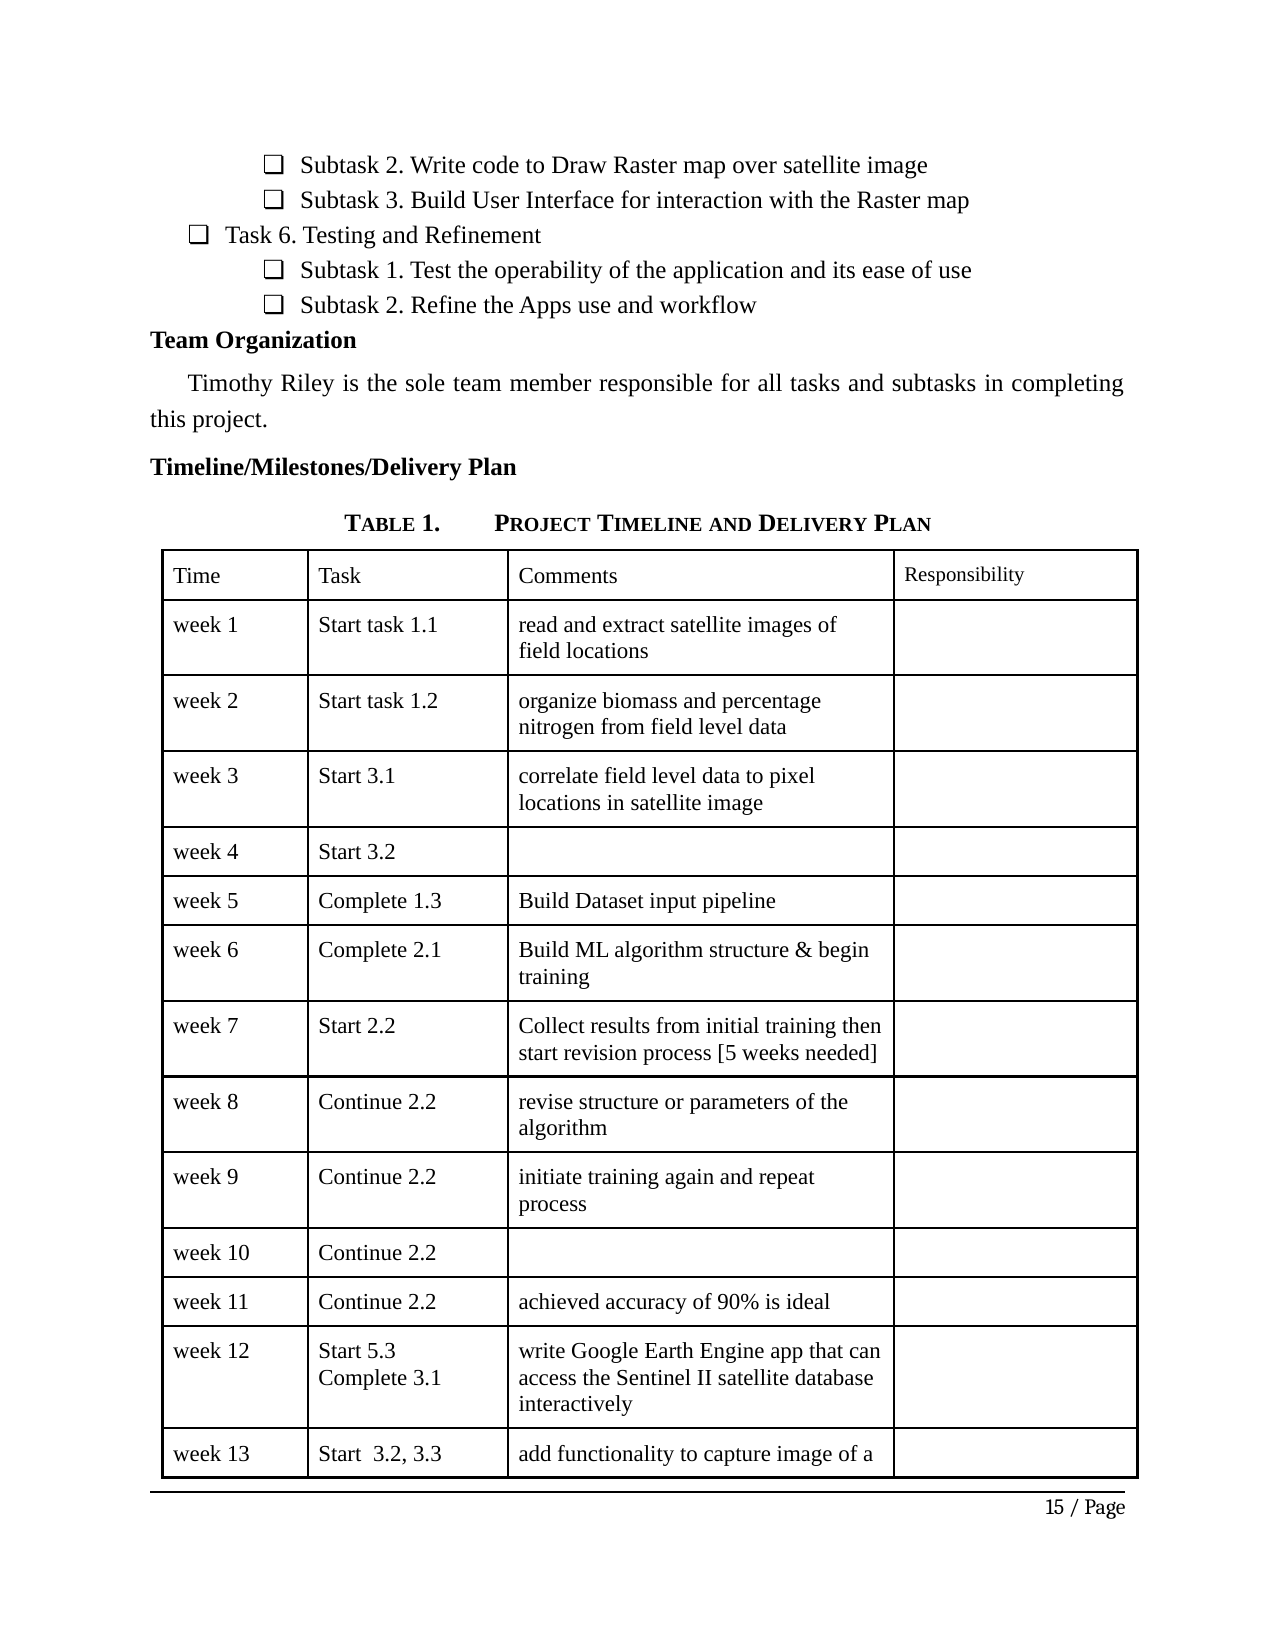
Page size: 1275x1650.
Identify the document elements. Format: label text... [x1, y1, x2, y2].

table_cell [895, 1078, 1136, 1151]
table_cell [509, 1429, 893, 1476]
table_cell week 10 [164, 1229, 307, 1276]
table_cell Start task 1.2 [309, 676, 507, 750]
table_cell [895, 1153, 1136, 1227]
table_cell Start task 1.1 [309, 601, 507, 674]
table_cell Build ML algorithm structure & begin training [509, 926, 893, 1000]
table_cell week 1 [164, 601, 307, 674]
table_cell week 13 [164, 1429, 307, 1476]
table_cell week 7 [164, 1002, 307, 1075]
list Subtask 3. Build User Interface for interaction with the Raster map [262, 185, 1125, 214]
table_cell initiate training again and repeat process [509, 1153, 893, 1227]
table_header Task [309, 551, 507, 599]
table_cell Continue 2.2 [309, 1229, 507, 1276]
table_cell [895, 877, 1136, 924]
table_cell week 3 [164, 752, 307, 826]
table_cell write Google Earth Engine app that can access the Sentinel II satellite database interactively [509, 1327, 893, 1427]
table_cell [895, 752, 1136, 826]
table_cell [895, 926, 1136, 1000]
table_cell [895, 676, 1136, 750]
table_cell week 4 [164, 828, 307, 875]
table_cell [895, 828, 1136, 875]
table_cell Collect results from initial training then start revision process [5 weeks needed] [509, 1002, 893, 1075]
table_cell week 2 [164, 676, 307, 750]
table_cell Complete 1.3 [309, 877, 507, 924]
table_cell Complete 2.1 [309, 926, 507, 1000]
table_cell [895, 1327, 1136, 1427]
table_cell correlate field level data to pixel locations in satellite image [509, 752, 893, 826]
table_cell [895, 1278, 1136, 1325]
table_cell Build Dataset input pipeline [509, 877, 893, 924]
table_cell [895, 601, 1136, 674]
table_cell achieved accuracy of 90% is ideal [509, 1278, 893, 1325]
table_cell Continue 2.2 [309, 1278, 507, 1325]
table_cell week 11 [164, 1278, 307, 1325]
table_cell Start 3.2, 3.3 [309, 1429, 507, 1476]
table_cell read and extract satellite images of field locations [509, 601, 893, 674]
text Project Timeline and Delivery Plan [150, 508, 1125, 537]
table_cell revise structure or parameters of the algorithm [509, 1078, 893, 1151]
table_cell [895, 1229, 1136, 1276]
list Task 6. Testing and Refinement [187, 220, 1125, 249]
table_cell [895, 1429, 1136, 1476]
table_cell [509, 1229, 893, 1276]
table_cell week 8 [164, 1078, 307, 1151]
table_cell [895, 1002, 1136, 1075]
table_cell Start 2.2 [309, 1002, 507, 1075]
table_header Responsibility [895, 551, 1136, 599]
table_cell Start 3.1 [309, 752, 507, 826]
table_cell week 12 [164, 1327, 307, 1427]
table_cell Continue 2.2 [309, 1153, 507, 1227]
subtitle Team Organization [150, 325, 1125, 354]
table_cell week 6 [164, 926, 307, 1000]
table_cell organize biomass and percentage nitrogen from field level data [509, 676, 893, 750]
table_cell week 5 [164, 877, 307, 924]
table_header Time [164, 551, 307, 599]
table_cell Start 3.2 [309, 828, 507, 875]
table_header Comments [509, 551, 893, 599]
table_cell Continue 2.2 [309, 1078, 507, 1151]
table_cell week 9 [164, 1153, 307, 1227]
list Subtask 2. Write code to Draw Raster map over satellite image [262, 150, 1125, 179]
list Subtask 1. Test the operability of the application and its ease of use [262, 255, 1125, 284]
table_cell [509, 828, 893, 875]
list Subtask 2. Refine the Apps use and workflow [262, 290, 1125, 319]
text Timothy Riley is the sole team member responsible for all tasks and subtasks in completing this project. [150, 368, 1125, 433]
subtitle Timeline/Milestones/Delivery Plan [150, 452, 1125, 481]
table_cell Start 5.3 Complete 3.1 [309, 1327, 507, 1427]
